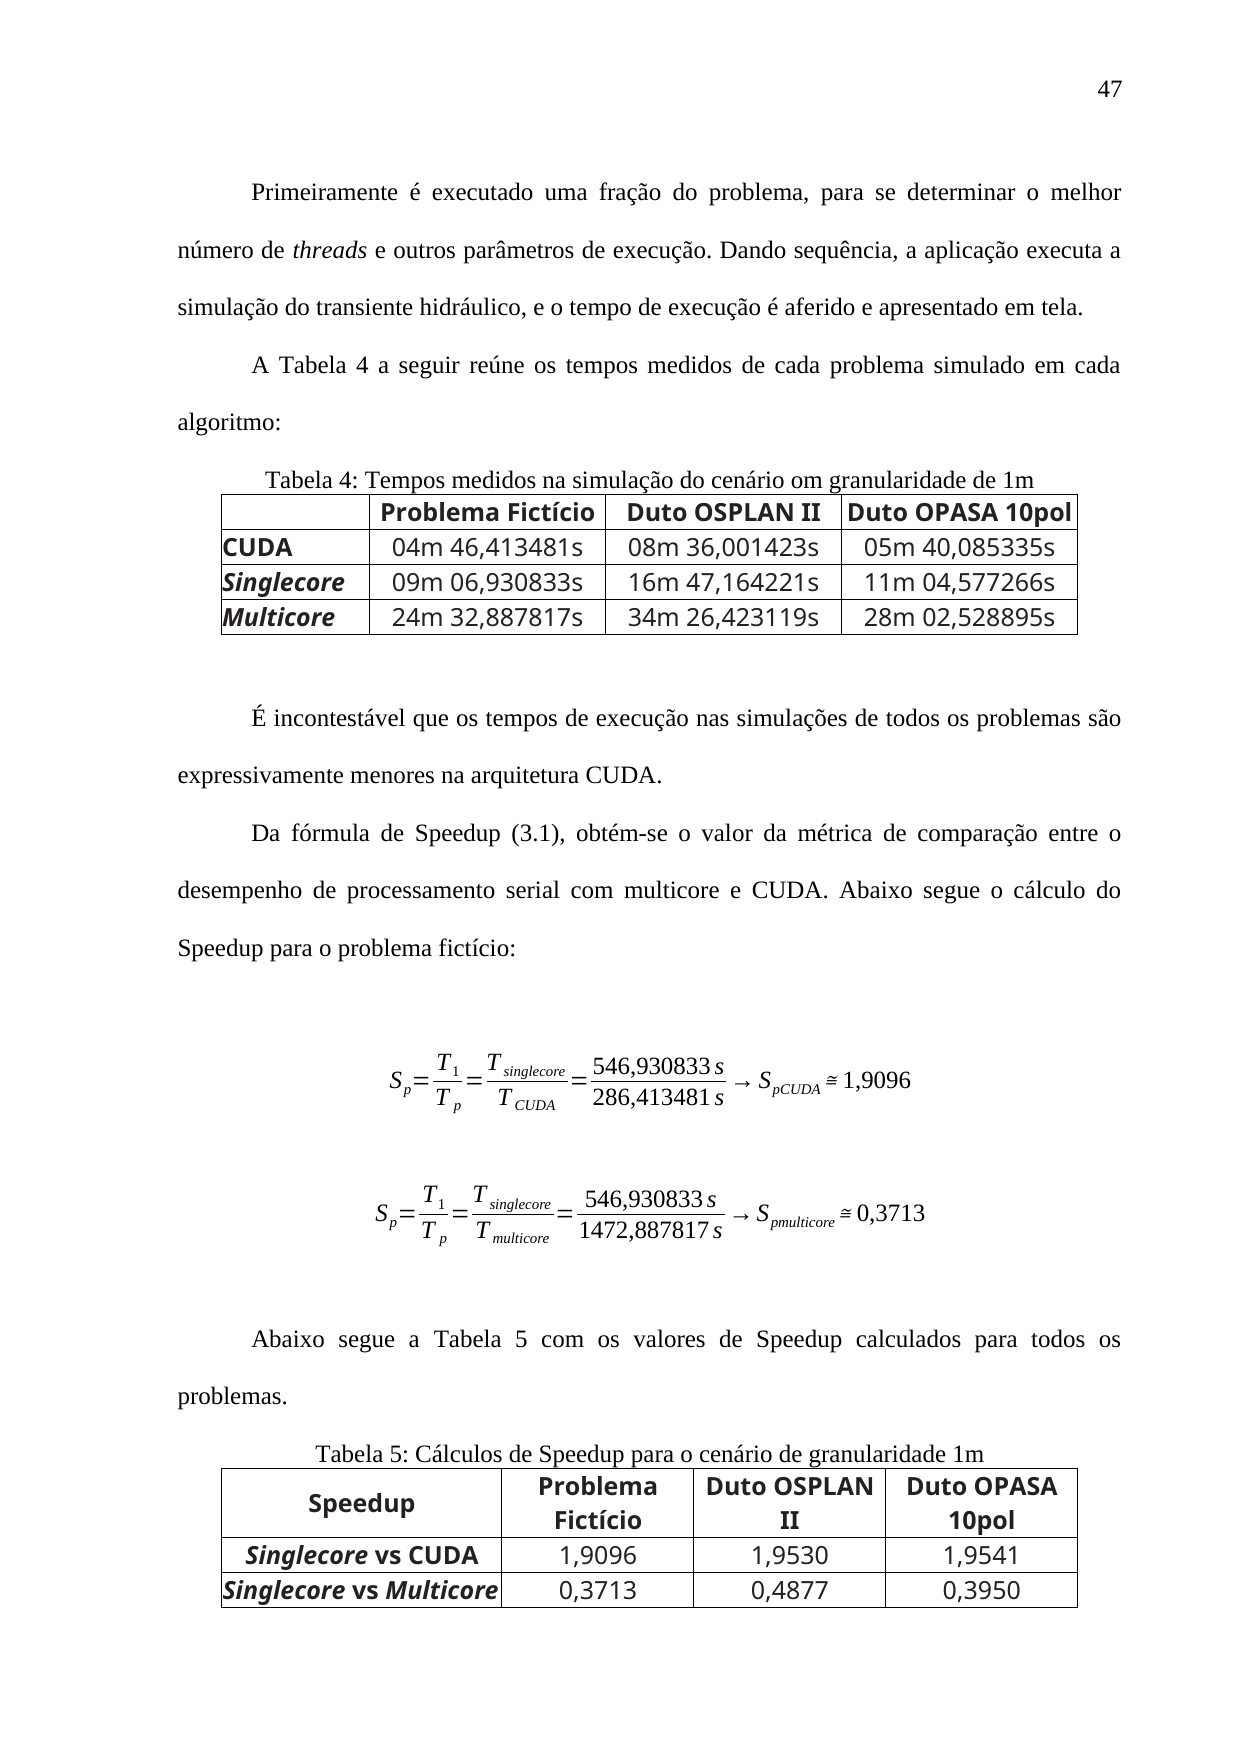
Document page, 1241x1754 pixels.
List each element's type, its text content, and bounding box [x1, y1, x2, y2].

table_cell 08m 36,001423s [606, 530, 841, 564]
table_cell 1,9530 [694, 1538, 885, 1572]
table_cell 28m 02,528895s [842, 600, 1077, 634]
table_cell Singlecore [222, 565, 369, 599]
table_cell 05m 40,085335s [842, 530, 1077, 564]
table_cell Singlecore vs CUDA [222, 1538, 501, 1572]
table_cell 16m 47,164221s [606, 565, 841, 599]
table_header [222, 495, 369, 528]
list Da fórmula de Speedup (3.1), obtém-se o valor da métrica de comparação entre o desempenho de processamento serial com multicore e CUDA. Abaixo segue o cálculo do Speedup para o problema fictício: [177, 818, 1122, 962]
table_cell 0,4877 [694, 1573, 885, 1607]
table_cell 1,9541 [886, 1538, 1077, 1572]
table_cell 09m 06,930833s [370, 565, 605, 599]
list Primeiramente é executado uma fração do problema, para se determinar o melhor número de threads e outros parâmetros de execução. Dando sequência, a aplicação executa a simulação do transiente hidráulico, e o tempo de execução é aferido e apresentado em tela. [177, 177, 1122, 321]
table_header Duto OPASA 10pol [886, 1469, 1077, 1537]
list A Tabela 4 a seguir reúne os tempos medidos de cada problema simulado em cada algoritmo: [177, 350, 1122, 436]
table_cell 11m 04,577266s [842, 565, 1077, 599]
table_cell Singlecore vs Multicore [222, 1573, 501, 1607]
list É incontestável que os tempos de execução nas simulações de todos os problemas são expressivamente menores na arquitetura CUDA. [177, 703, 1122, 789]
table_cell 0,3950 [886, 1573, 1077, 1607]
table_cell 1,9096 [502, 1538, 693, 1572]
table_cell CUDA [222, 530, 369, 564]
text Tabela 5: Cálculos de Speedup para o cenário de granularidade 1m [177, 1439, 1122, 1468]
table_cell 34m 26,423119s [606, 600, 841, 634]
text Tabela 4: Tempos medidos na simulação do cenário om granularidade de 1m [177, 465, 1122, 493]
table_header Problema Fictício [502, 1469, 693, 1537]
table_header Duto OSPLAN II [606, 495, 841, 528]
table_header Problema Fictício [370, 495, 605, 528]
table_cell 0,3713 [502, 1573, 693, 1607]
table_cell 24m 32,887817s [370, 600, 605, 634]
table_header Speedup [222, 1469, 501, 1537]
table_cell Multicore [222, 600, 369, 634]
table_header Duto OSPLAN II [694, 1469, 885, 1537]
table_header Duto OPASA 10pol [842, 495, 1077, 528]
table_cell 04m 46,413481s [370, 530, 605, 564]
list Abaixo segue a Tabela 5 com os valores de Speedup calculados para todos os problemas. [177, 1324, 1122, 1410]
